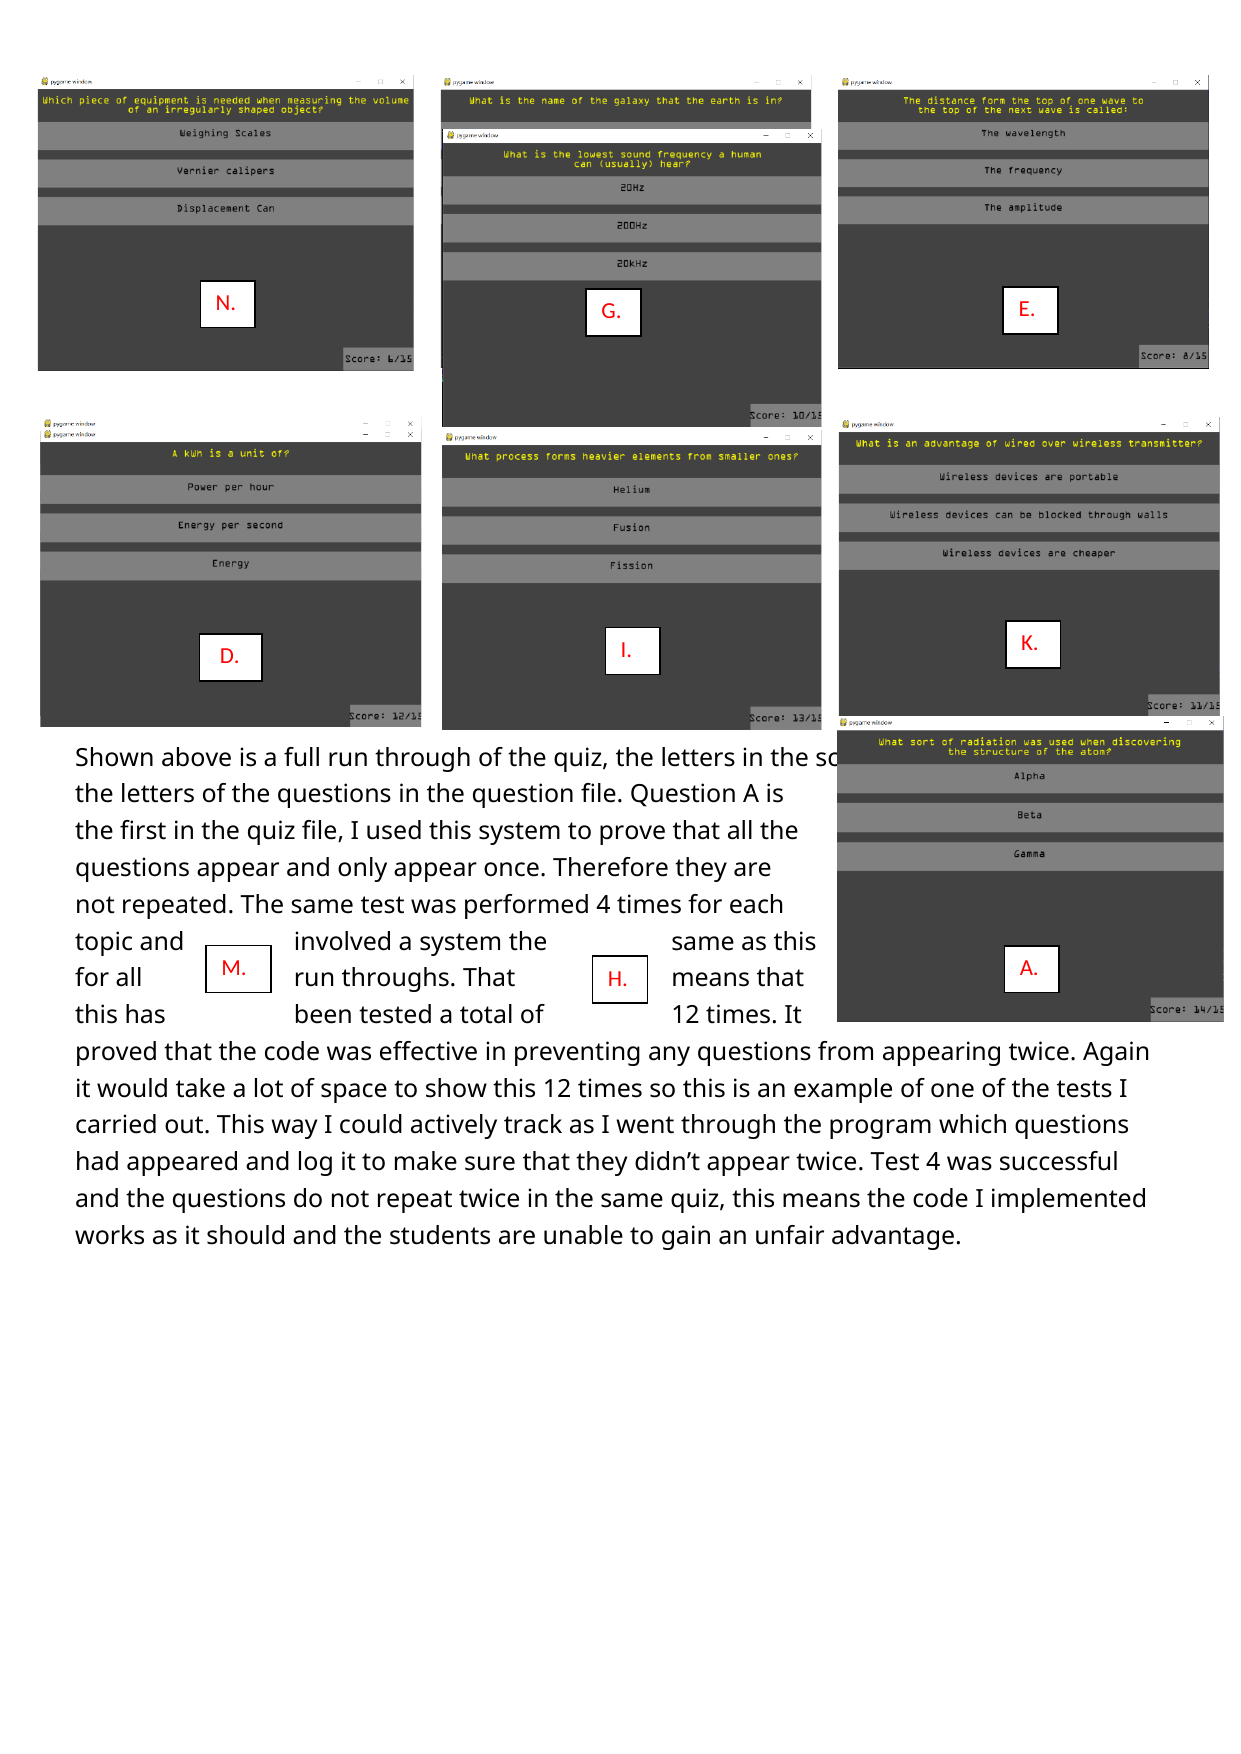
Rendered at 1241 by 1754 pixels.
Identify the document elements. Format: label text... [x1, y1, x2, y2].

picture [40, 417, 422, 727]
picture [442, 430, 822, 730]
picture [440, 75, 822, 427]
picture [837, 417, 1224, 1022]
picture [838, 75, 1209, 369]
picture [37, 75, 414, 371]
